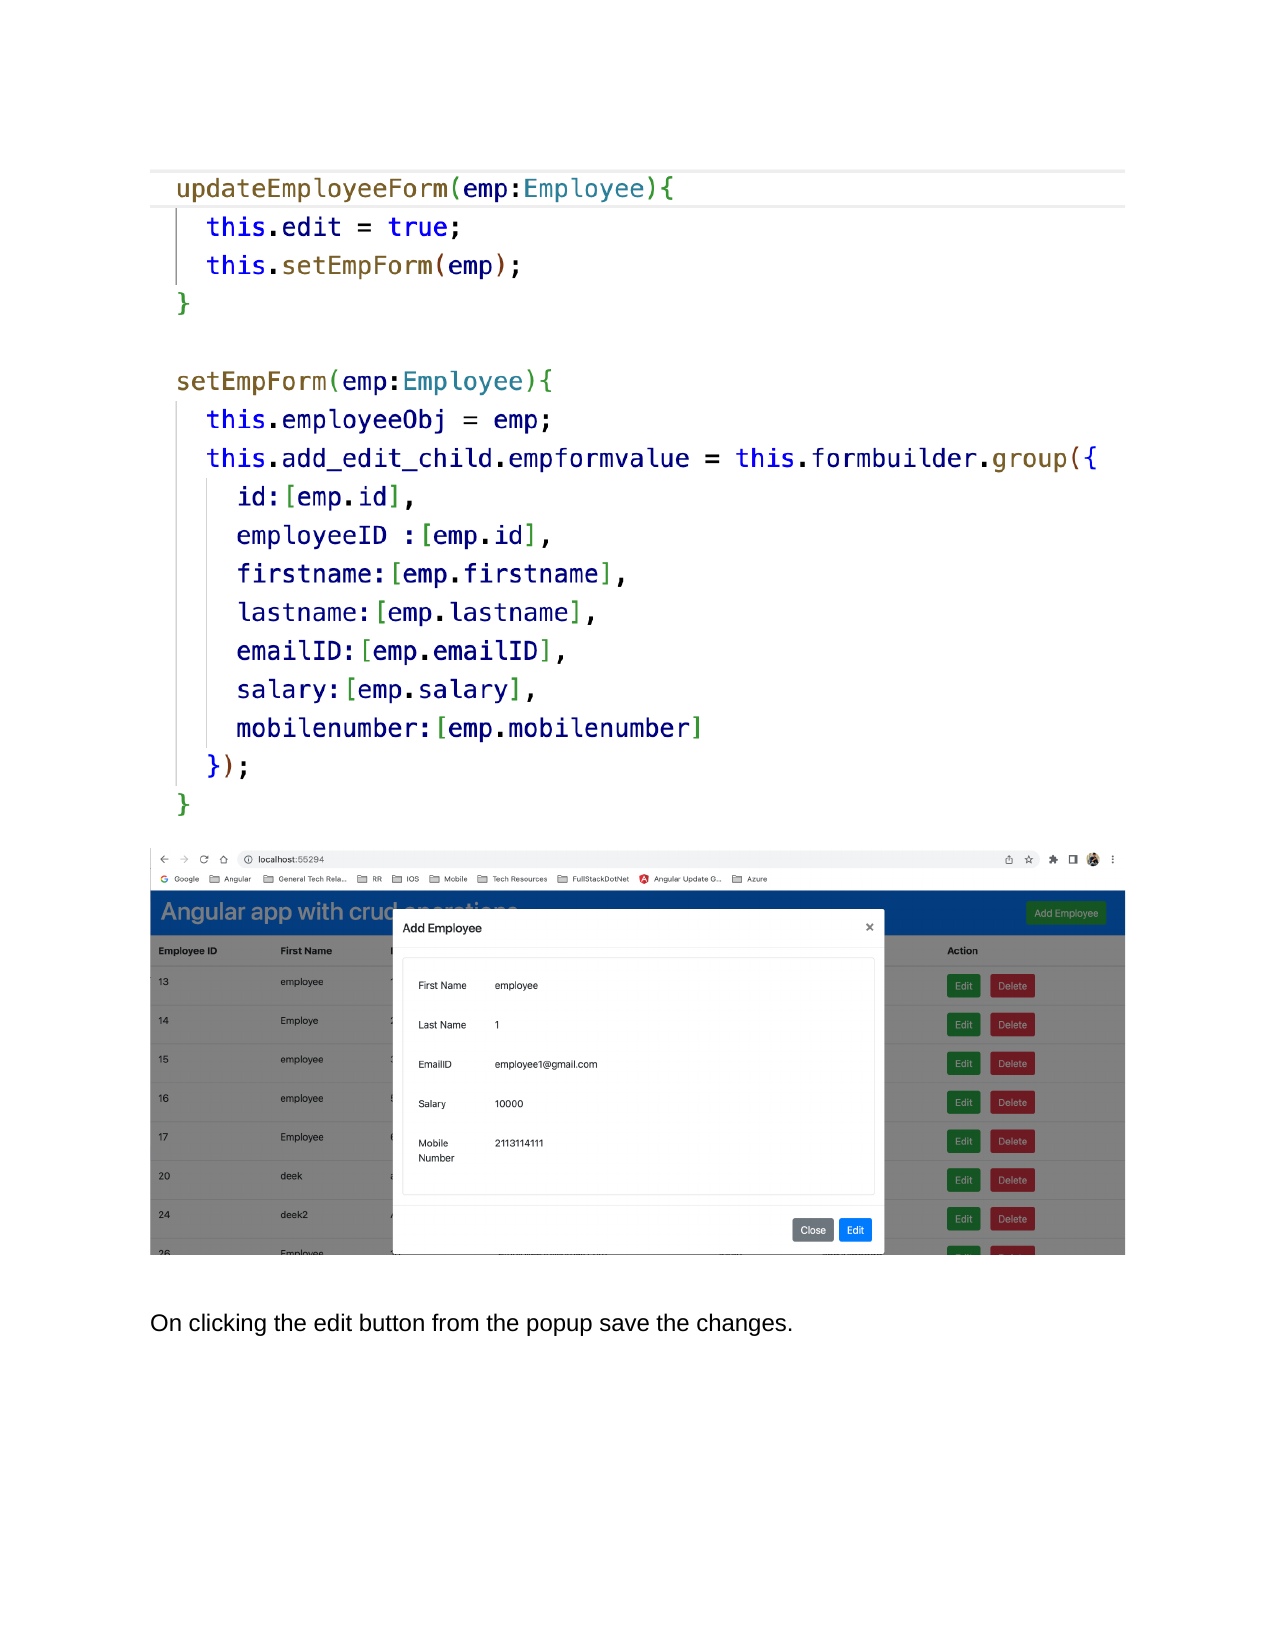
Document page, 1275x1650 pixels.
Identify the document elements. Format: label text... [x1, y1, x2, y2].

picture [150, 848, 1125, 1255]
picture [150, 150, 1125, 836]
text On clicking the edit button from the popup save the changes. [150, 1309, 1125, 1337]
